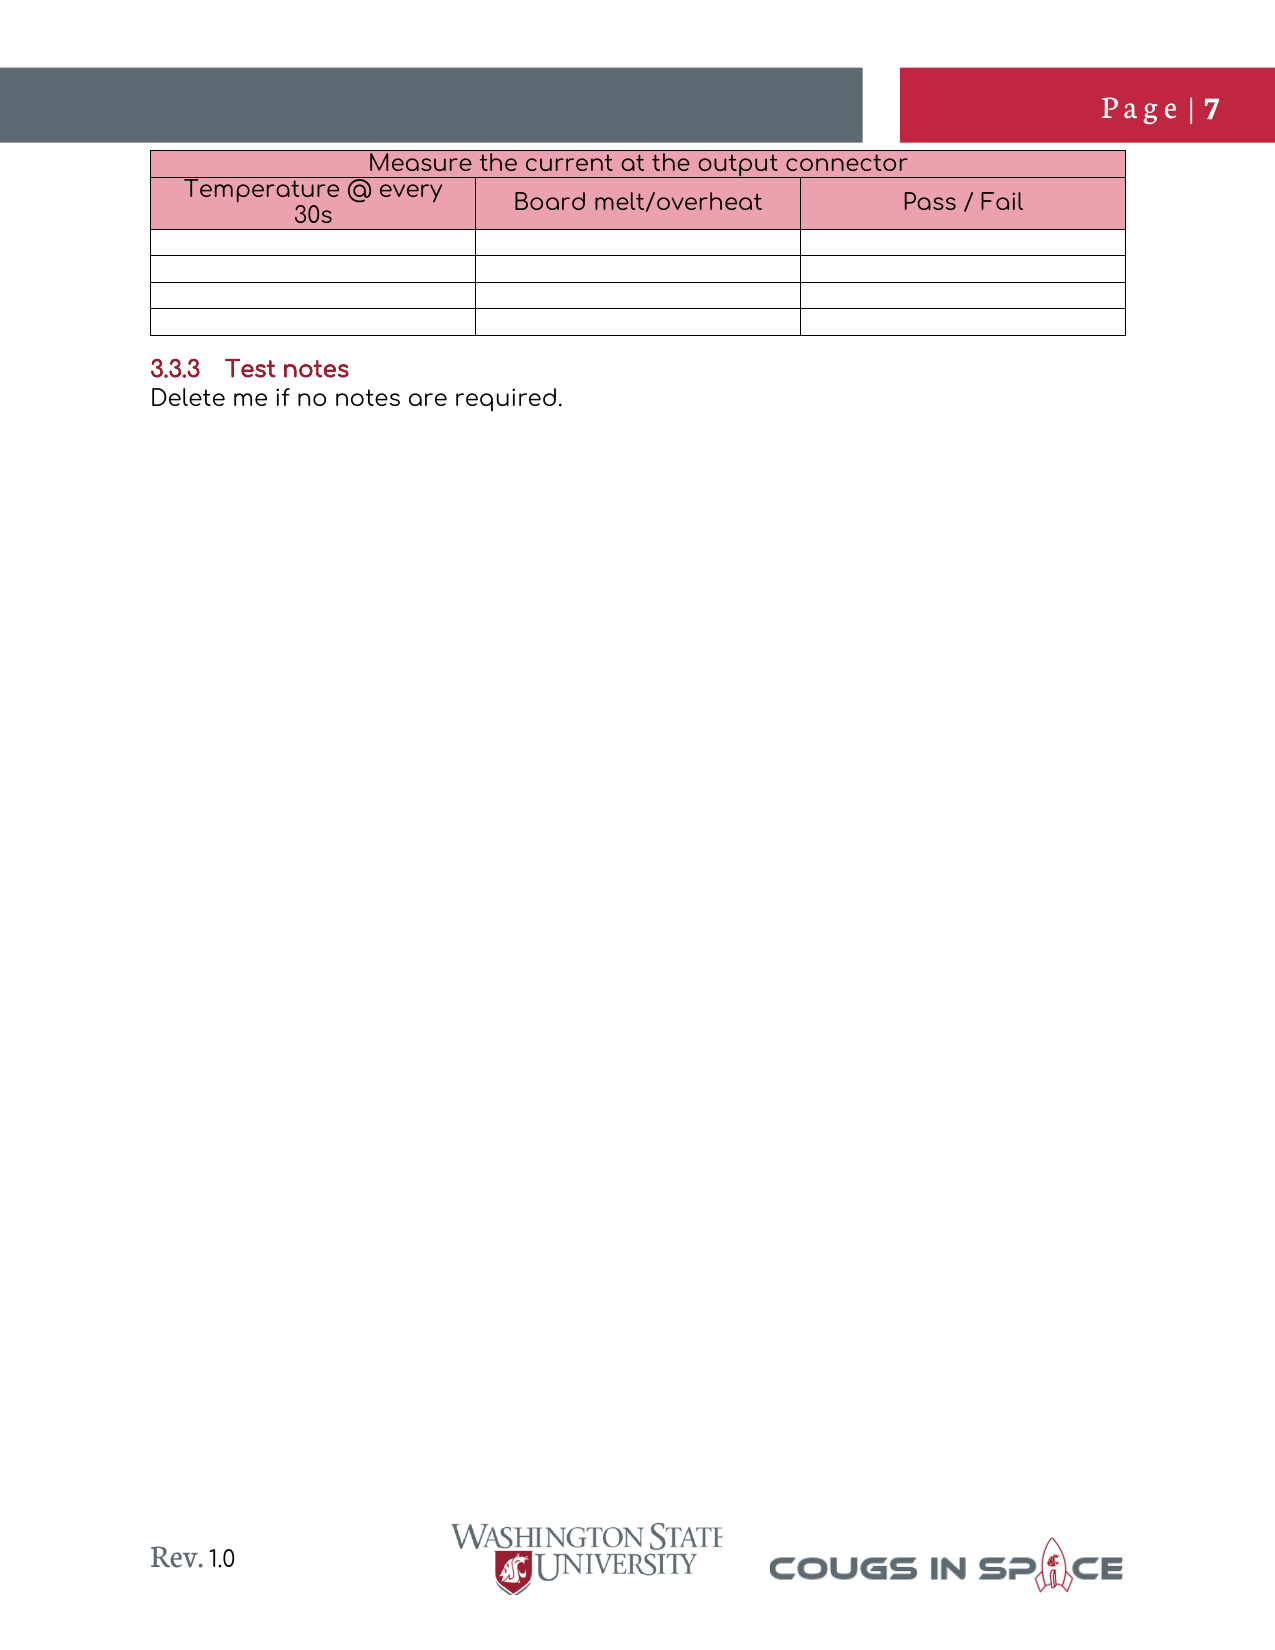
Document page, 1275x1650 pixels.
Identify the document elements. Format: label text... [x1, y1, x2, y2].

table_cell [476, 230, 800, 255]
table_cell [151, 309, 475, 335]
table_cell Board melt/overheat [476, 178, 800, 229]
table_cell [801, 230, 1125, 255]
table_cell [801, 256, 1125, 282]
table_cell [801, 283, 1125, 308]
subtitle Test notes [150, 357, 1125, 382]
table_cell [476, 283, 800, 308]
picture [450, 1522, 723, 1595]
table_cell Temperature @ every 30s [151, 178, 475, 229]
picture [769, 1537, 1123, 1594]
table_cell Pass / Fail [801, 178, 1125, 229]
table_header Measure the current at the output connector [151, 151, 1125, 177]
table_cell [801, 309, 1125, 335]
table_cell [476, 309, 800, 335]
table_cell [476, 256, 800, 282]
text Delete me if no notes are required. [150, 386, 1125, 412]
table_cell [151, 283, 475, 308]
table_cell [151, 256, 475, 282]
table_cell [151, 230, 475, 255]
